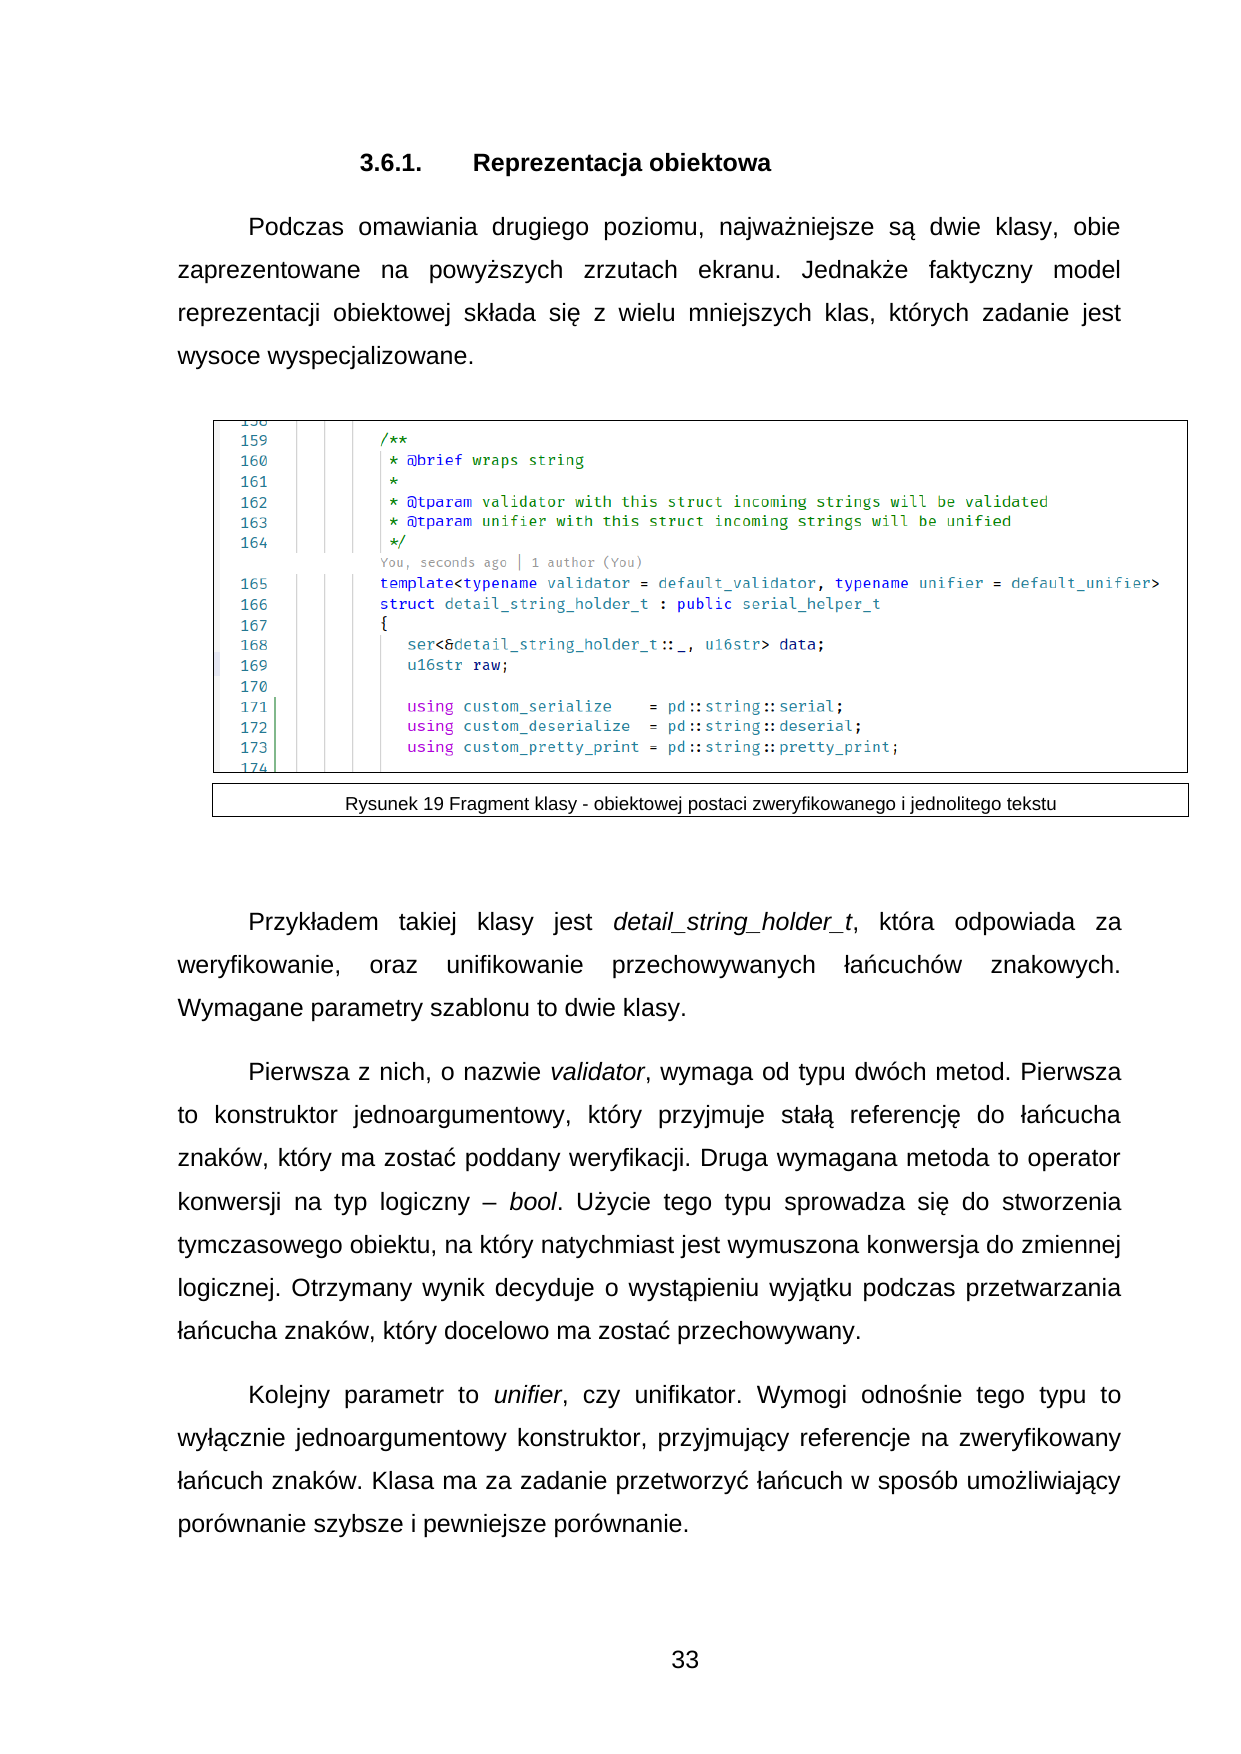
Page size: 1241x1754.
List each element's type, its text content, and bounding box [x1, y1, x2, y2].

text Pierwsza z nich, o nazwie validator, wymaga od typu dwóch metod. Pierwsza to konstruktor jednoargumentowy, który przyjmuje stałą referencję do łańcucha znaków, który ma zostać poddany weryfikacji. Druga wymagana metoda to operator konwersji na typ logiczny – bool. Użycie tego typu sprowadza się do stworzenia tymczasowego obiektu, na który natychmiast jest wymuszona konwersja do zmiennej logicznej. Otrzymany wynik decyduje o wystąpieniu wyjątku podczas przetwarzania łańcucha znaków, który docelowo ma zostać przechowywany. [177, 1057, 1122, 1344]
subtitle Reprezentacja obiektowa [289, 148, 1122, 176]
picture [214, 421, 1187, 772]
text Podczas omawiania drugiego poziomu, najważniejsze są dwie klasy, obie zaprezentowane na powyższych zrzutach ekranu. Jednakże faktyczny model reprezentacji obiektowej składa się z wielu mniejszych klas, których zadanie jest wysoce wyspecjalizowane. [177, 212, 1122, 370]
text Kolejny parametr to unifier, czy unifikator. Wymogi odnośnie tego typu to wyłącznie jednoargumentowy konstruktor, przyjmujący referencje na zweryfikowany łańcuch znaków. Klasa ma za zadanie przetworzyć łańcuch w sposób umożliwiający porównanie szybsze i pewniejsze porównanie. [177, 1380, 1122, 1538]
